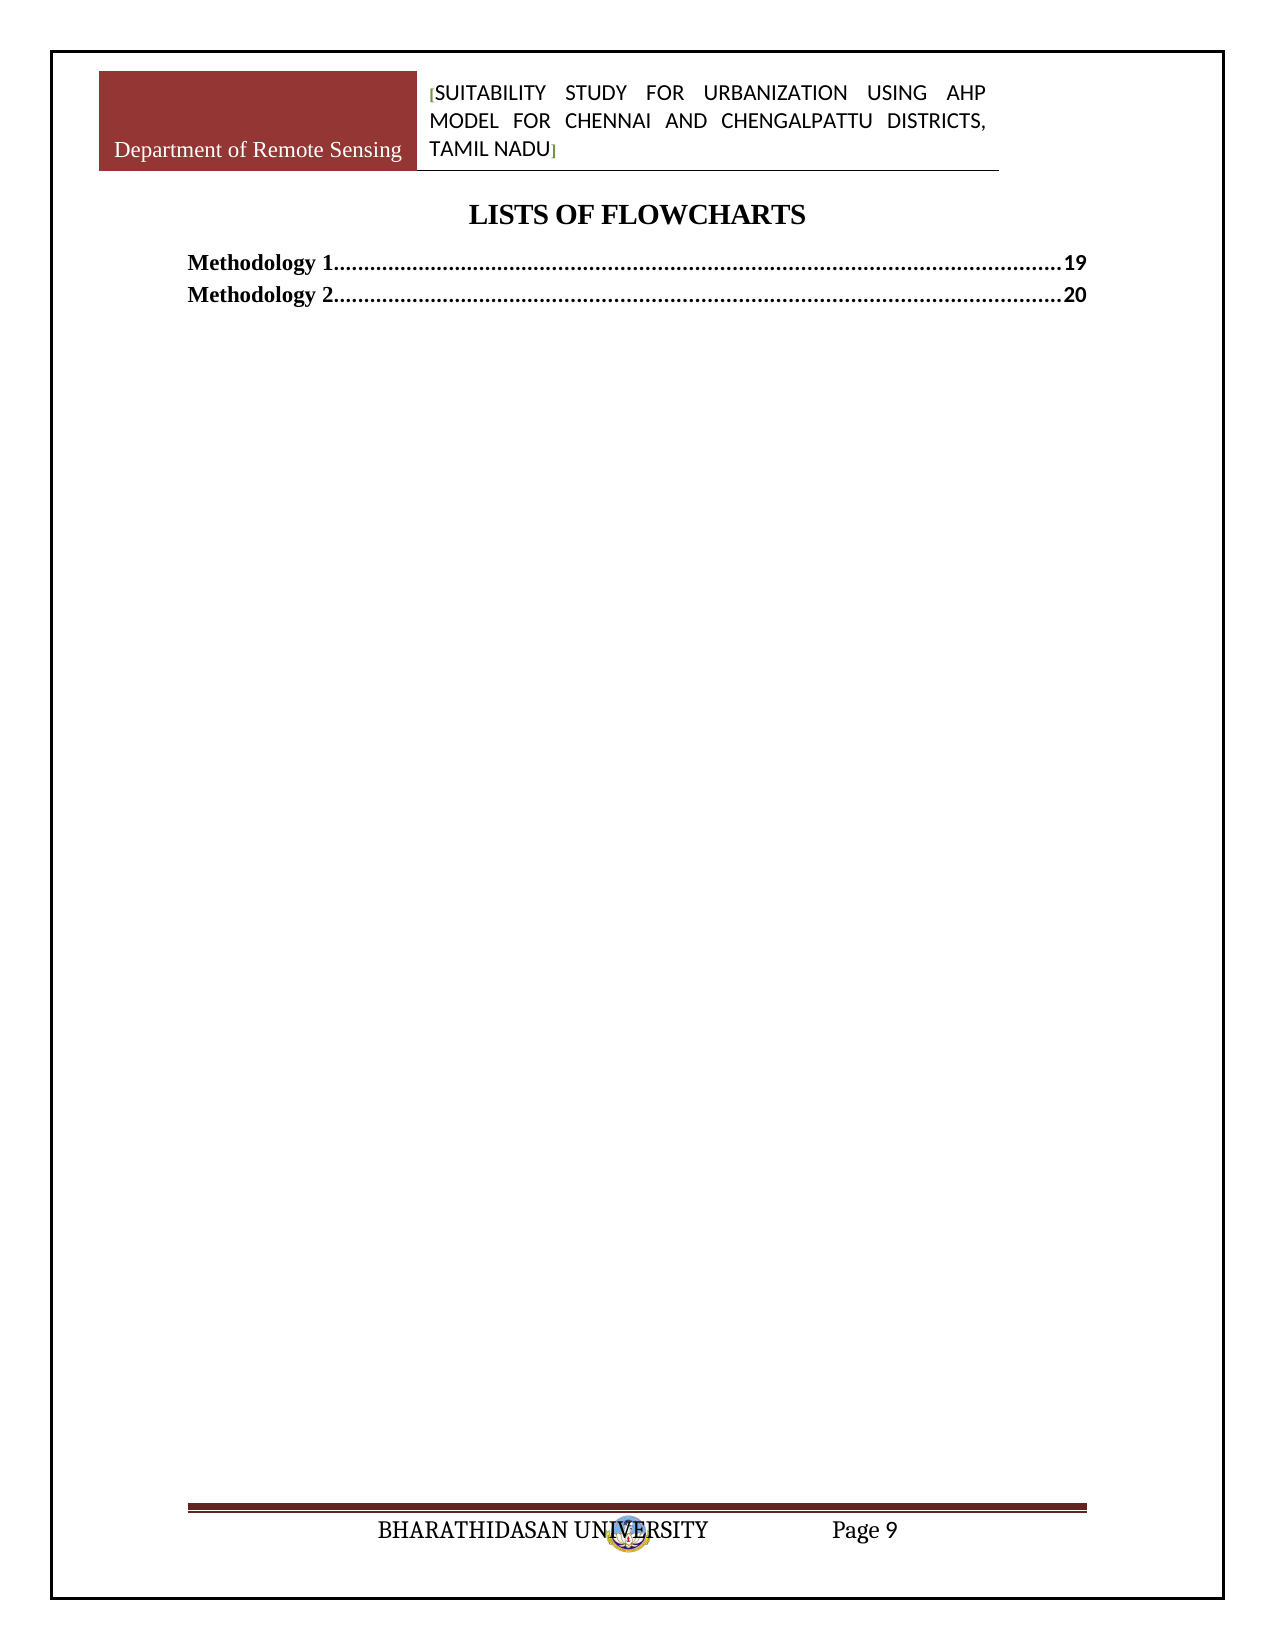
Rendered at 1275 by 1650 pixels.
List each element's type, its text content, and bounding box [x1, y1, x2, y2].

text Methodology 1 19 [187, 248, 1087, 276]
text Methodology 2 20 [187, 280, 1087, 308]
text LISTS OF FLOWCHARTS [187, 197, 1087, 231]
